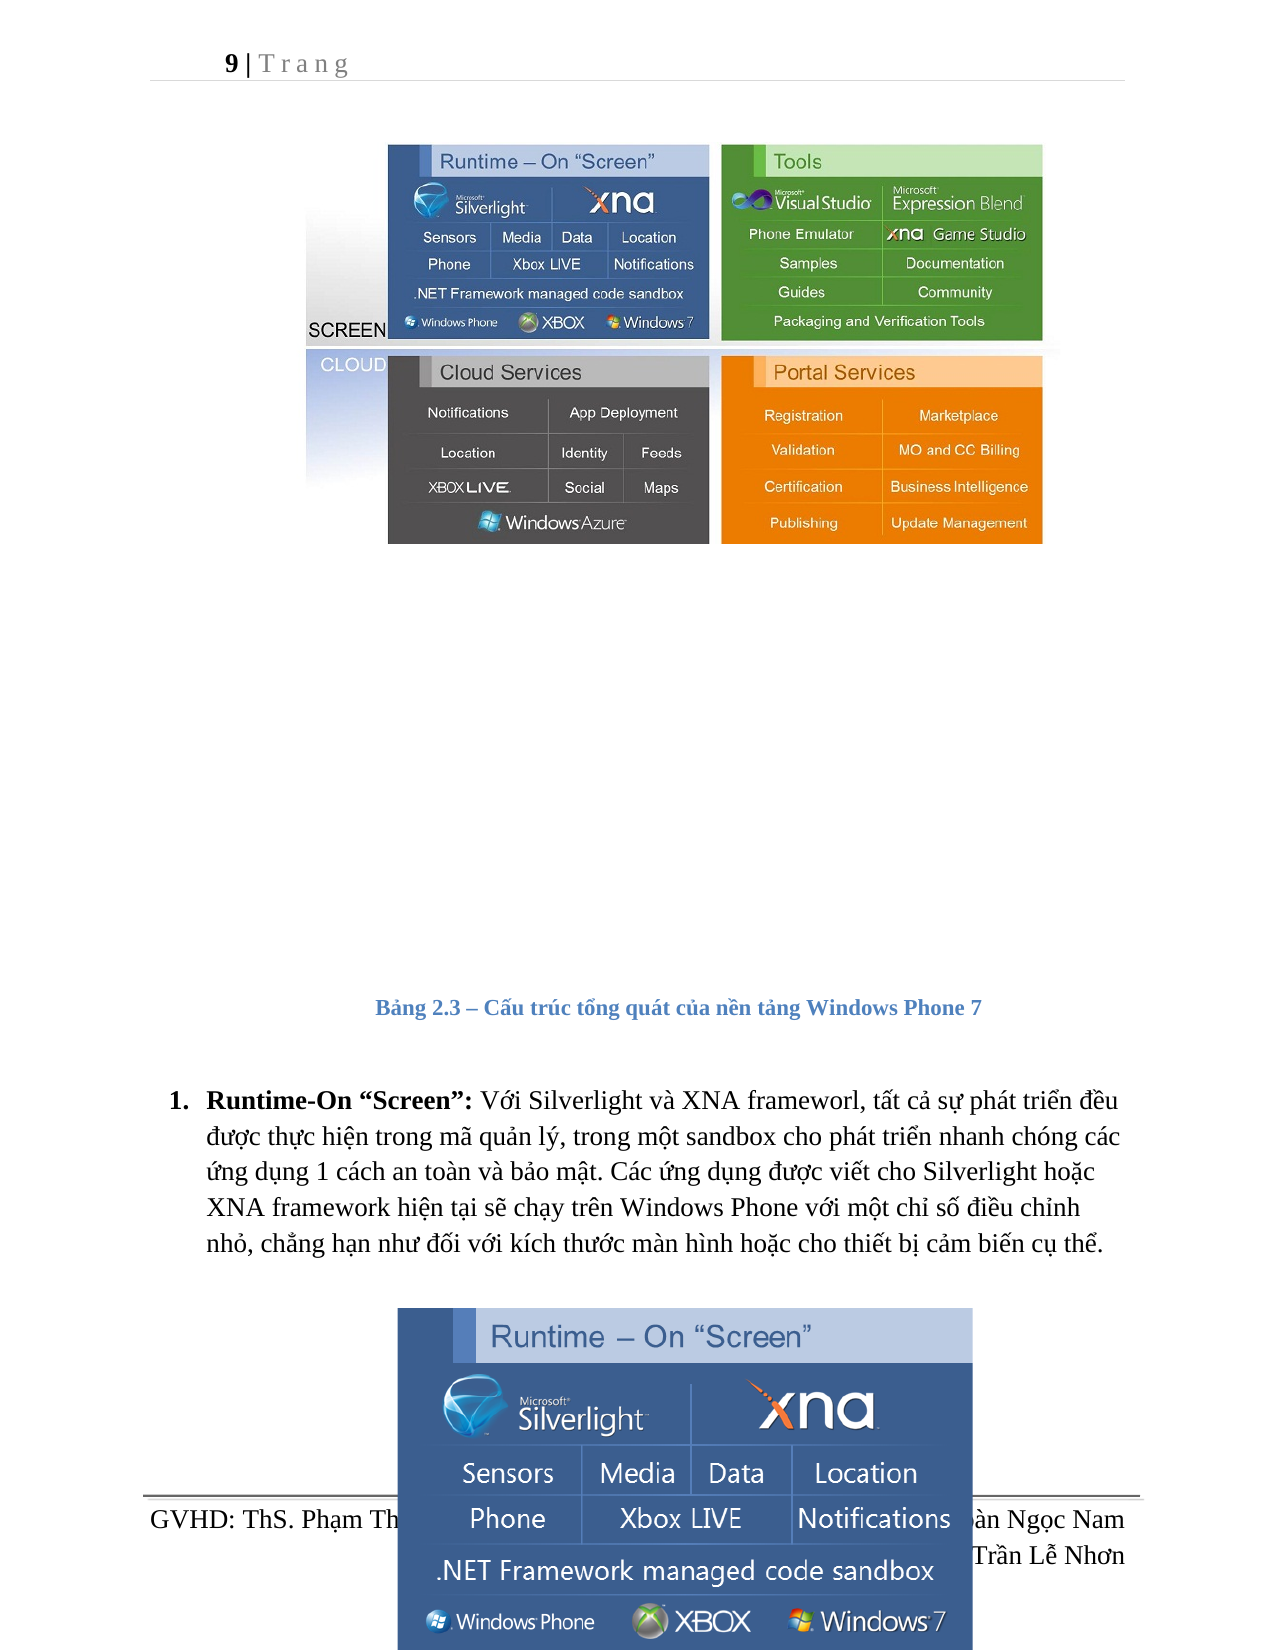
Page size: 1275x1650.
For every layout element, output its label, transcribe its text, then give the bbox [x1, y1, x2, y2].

list Runtime-On “Screen”: Với Silverlight và XNA frameworl, tất cả sự phát triển đều được thực hiện trong mã quản lý, trong một sandbox cho phát triển nhanh chóng các ứng dụng 1 cách an toàn và bảo mật. Các ứng dụng được viết cho Silverlight hoặc XNA framework hiện tại sẽ chạy trên Windows Phone với một chỉ số điều chỉnh nhỏ, chẳng hạn như đối với kích thước màn hình hoặc cho thiết bị cảm biến cụ thể. [169, 1084, 1125, 1258]
picture [296, 142, 1061, 544]
picture [397, 1306, 973, 1650]
